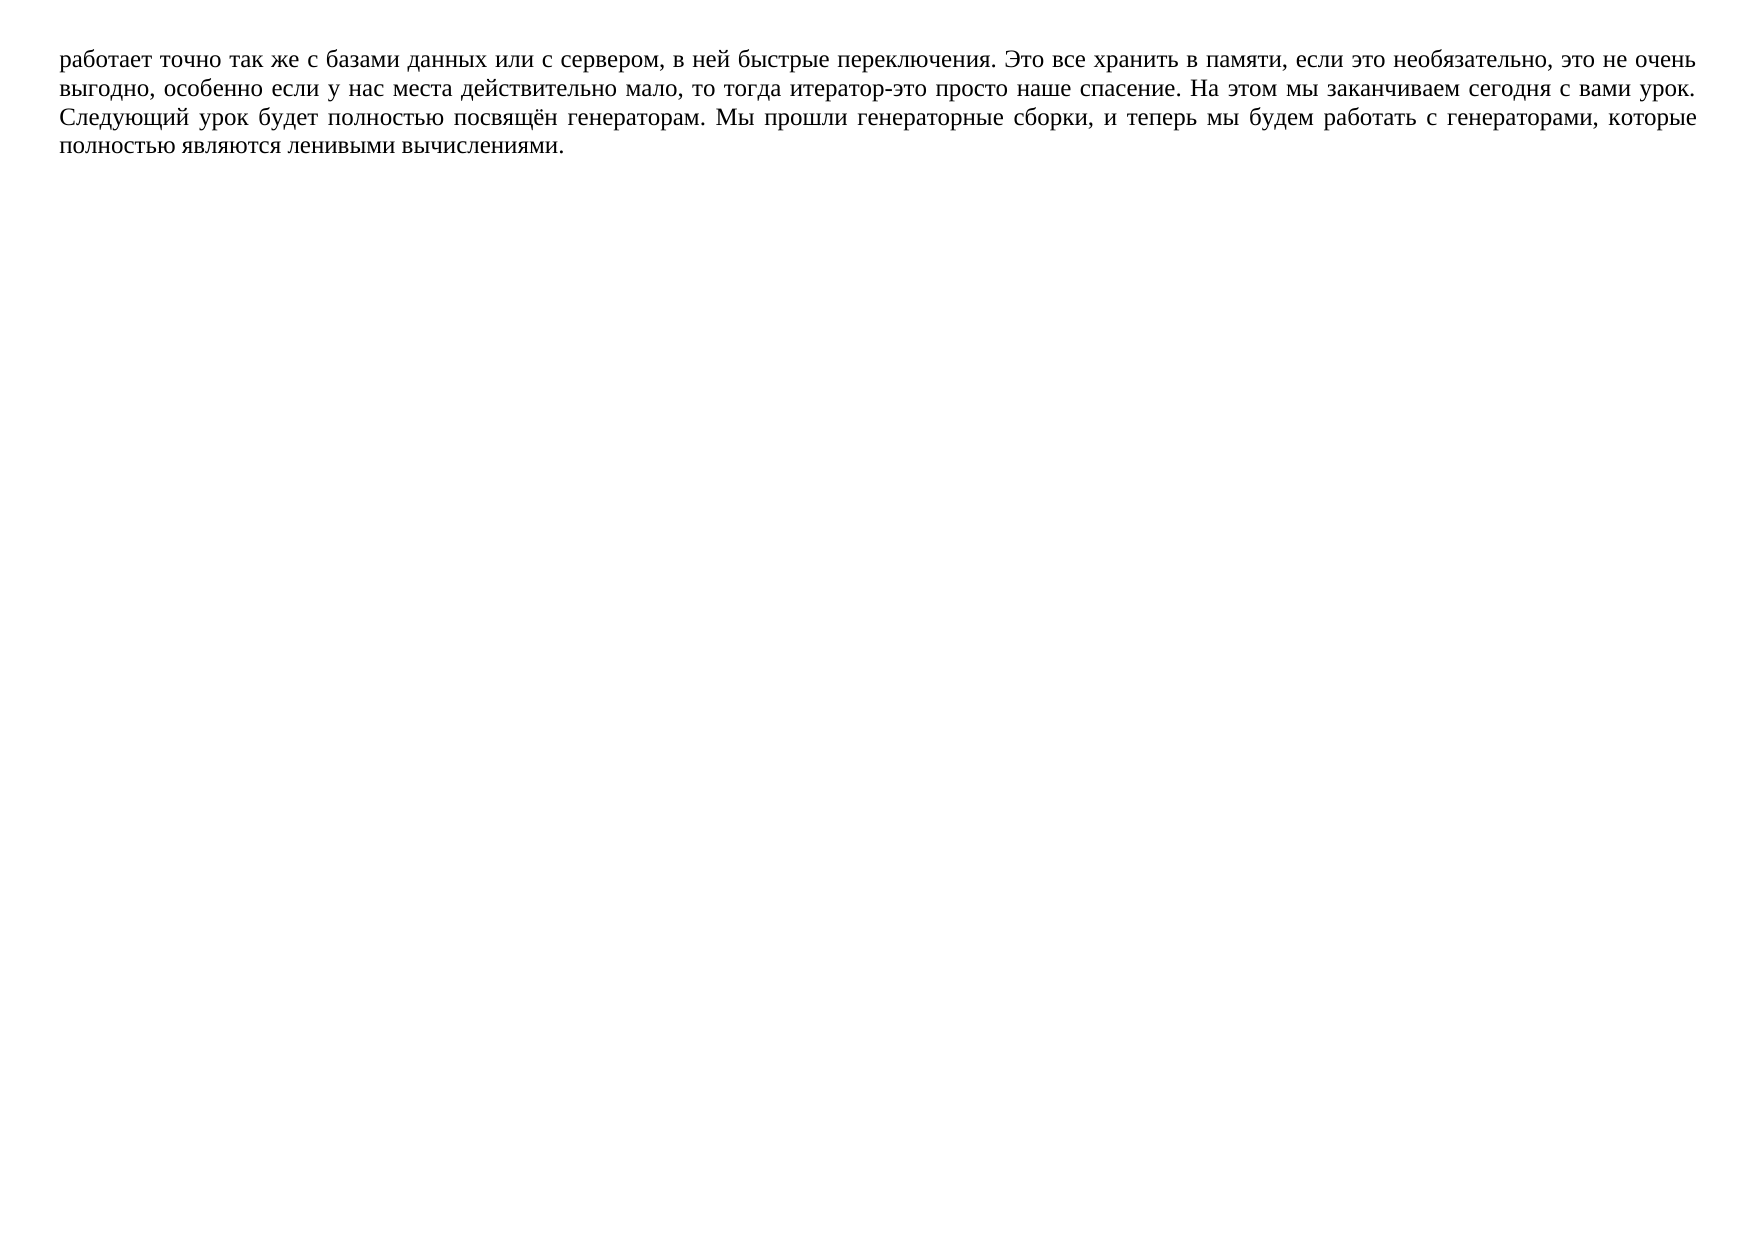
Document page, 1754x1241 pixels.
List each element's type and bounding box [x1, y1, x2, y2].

text [59, 44, 1698, 159]
